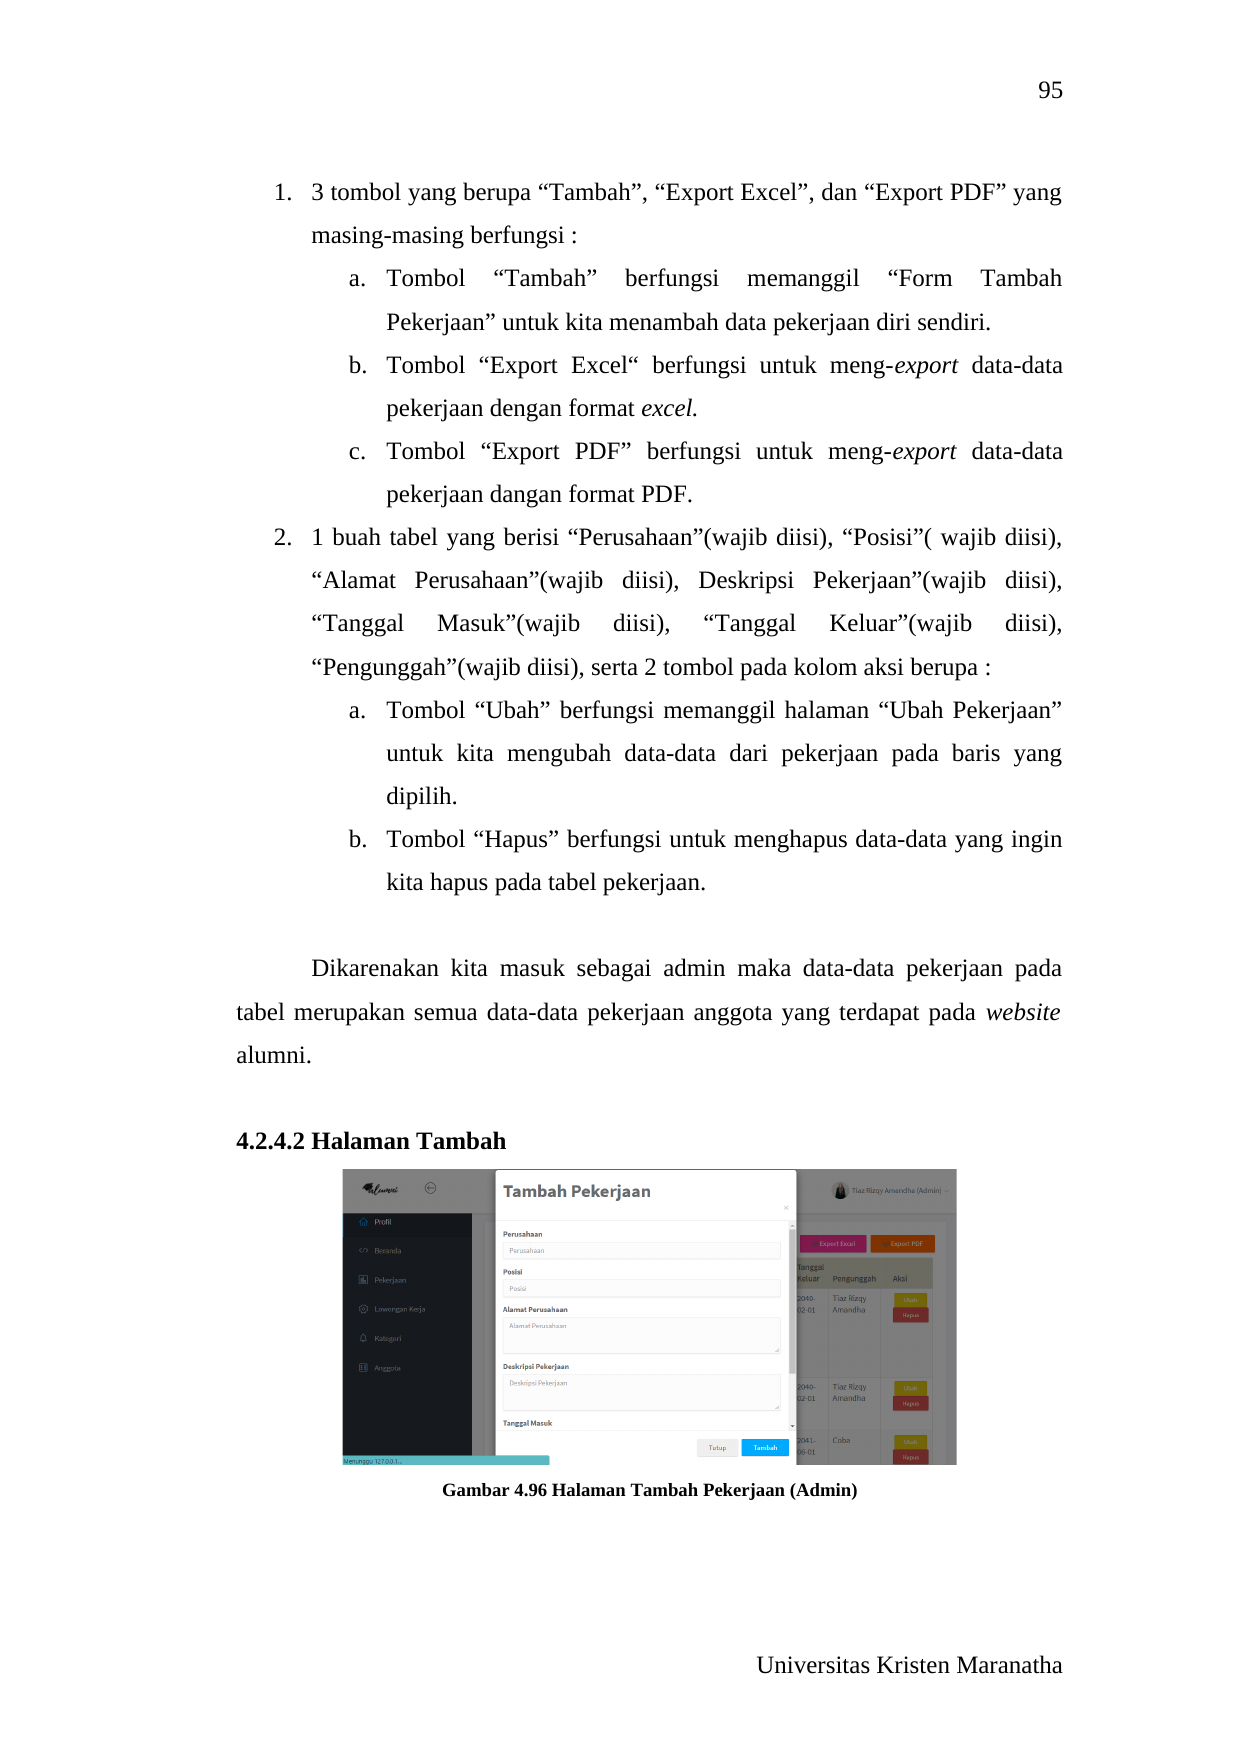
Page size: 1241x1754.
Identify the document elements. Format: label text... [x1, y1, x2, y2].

list Tombol “Ubah” berfungsi memanggil halaman “Ubah Pekerjaan” untuk kita mengubah data-data dari pekerjaan pada baris yang dipilih. [349, 695, 1063, 810]
subtitle Halaman Tambah [236, 1126, 1063, 1155]
list Tombol “Tambah” berfungsi memanggil “Form Tambah Pekerjaan” untuk kita menambah data pekerjaan diri sendiri. [349, 263, 1063, 335]
list Tombol “Export PDF” berfungsi untuk meng-export data-data pekerjaan dangan format PDF. [349, 436, 1063, 508]
list Tombol “Hapus” berfungsi untuk menghapus data-data yang ingin kita hapus pada tabel pekerjaan. [349, 824, 1063, 896]
picture [342, 1169, 957, 1465]
list Tombol “Export Excel“ berfungsi untuk meng-export data-data pekerjaan dengan format excel. [349, 350, 1063, 422]
list 1 buah tabel yang berisi “Perusahaan”(wajib diisi), “Posisi”( wajib diisi), “Alamat Perusahaan”(wajib diisi), Deskripsi Pekerjaan”(wajib diisi), “Tanggal Masuk”(wajib diisi), “Tanggal Keluar”(wajib diisi), “Pengunggah”(wajib diisi), serta 2 tombol pada kolom aksi berupa : [274, 522, 1063, 680]
list 3 tombol yang berupa “Tambah”, “Export Excel”, dan “Export PDF” yang masing-masing berfungsi : [274, 177, 1063, 249]
text Dikarenakan kita masuk sebagai admin maka data-data pekerjaan pada tabel merupakan semua data-data pekerjaan anggota yang terdapat pada website alumni. [236, 953, 1063, 1068]
